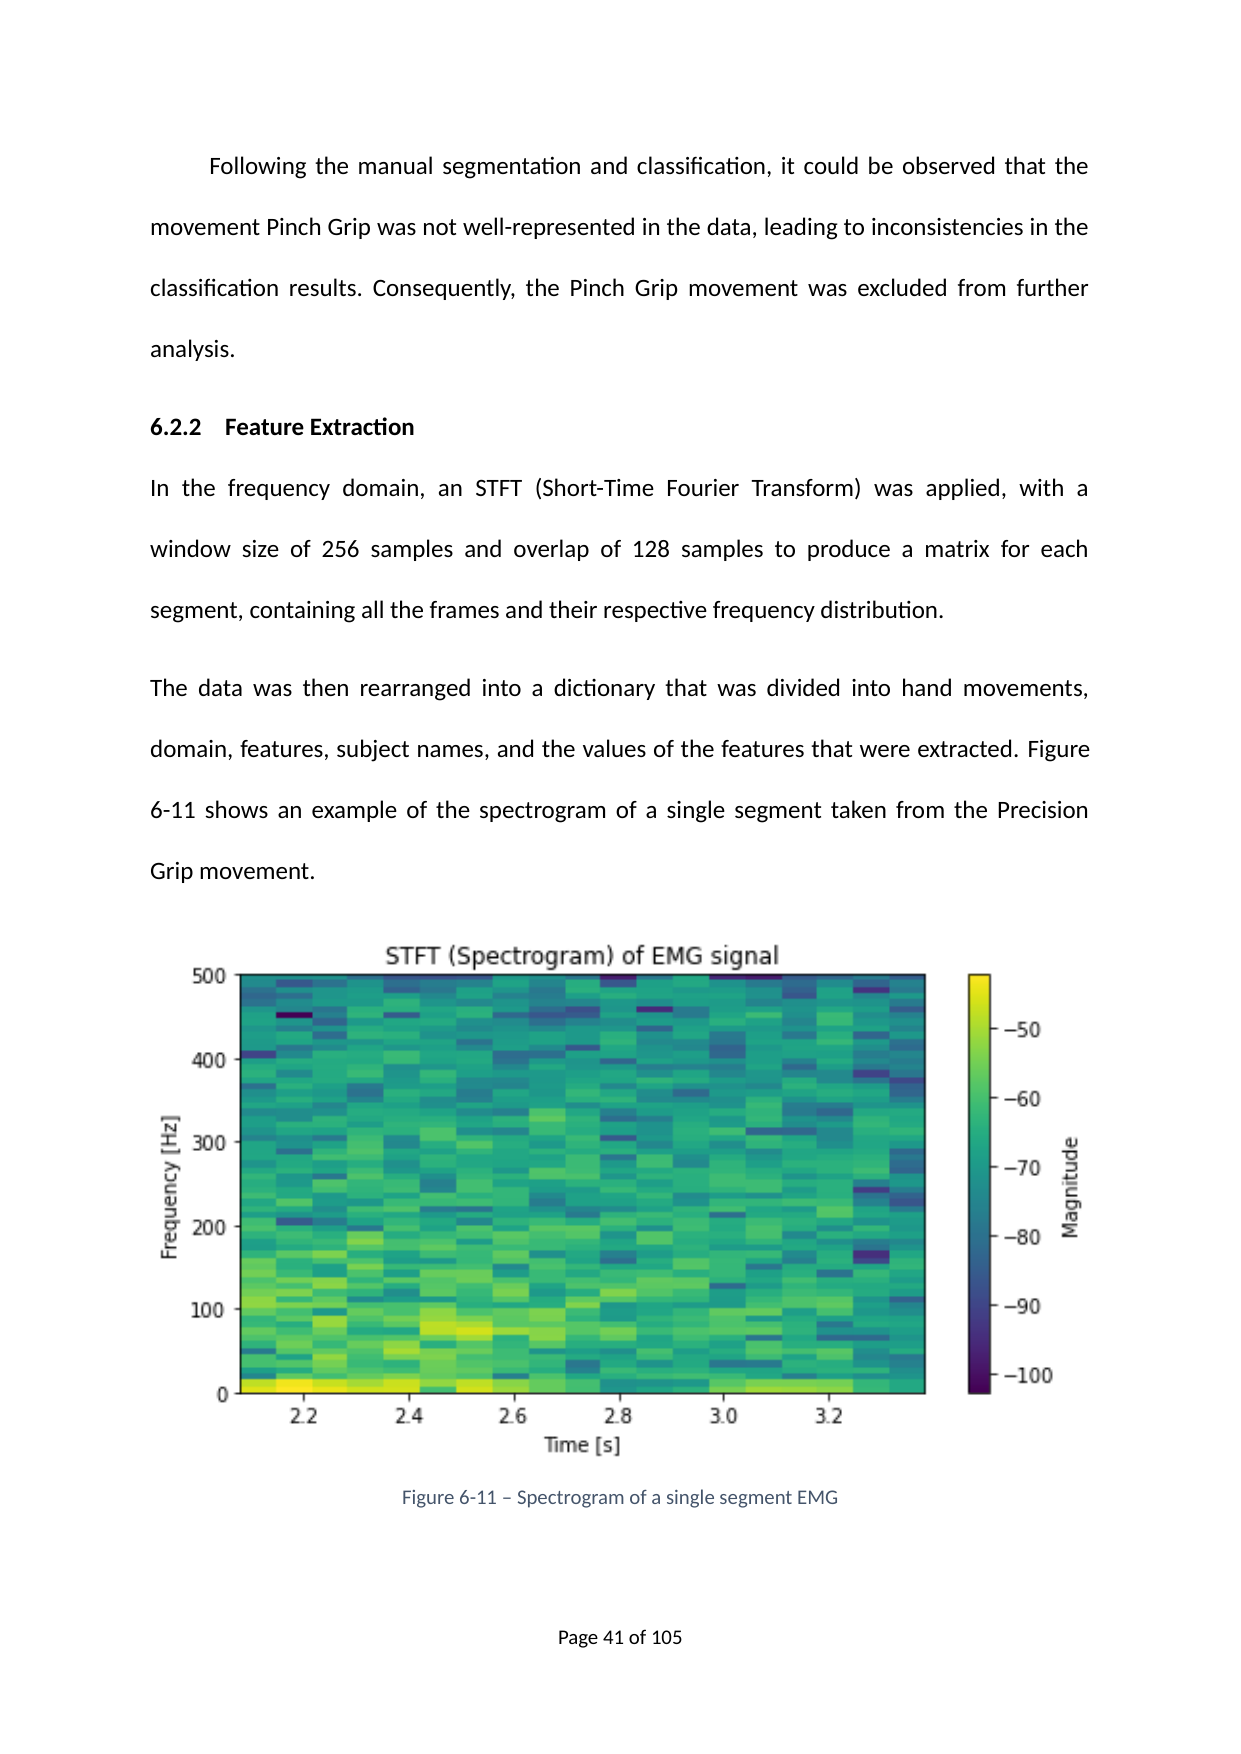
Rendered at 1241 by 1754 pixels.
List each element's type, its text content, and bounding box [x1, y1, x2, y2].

subtitle Feature Extraction [150, 411, 1090, 441]
text In the frequency domain, an STFT (Short-Time Fourier Transform) was applied, with a window size of 256 samples and overlap of 128 samples to produce a matrix for each segment, containing all the frames and their respective frequency distribution. [150, 472, 1090, 624]
picture [150, 932, 1095, 1466]
text Following the manual segmentation and classification, it could be observed that the movement Pinch Grip was not well-represented in the data, leading to inconsistencies in the classification results. Consequently, the Pinch Grip movement was excluded from further analysis. [150, 150, 1090, 364]
